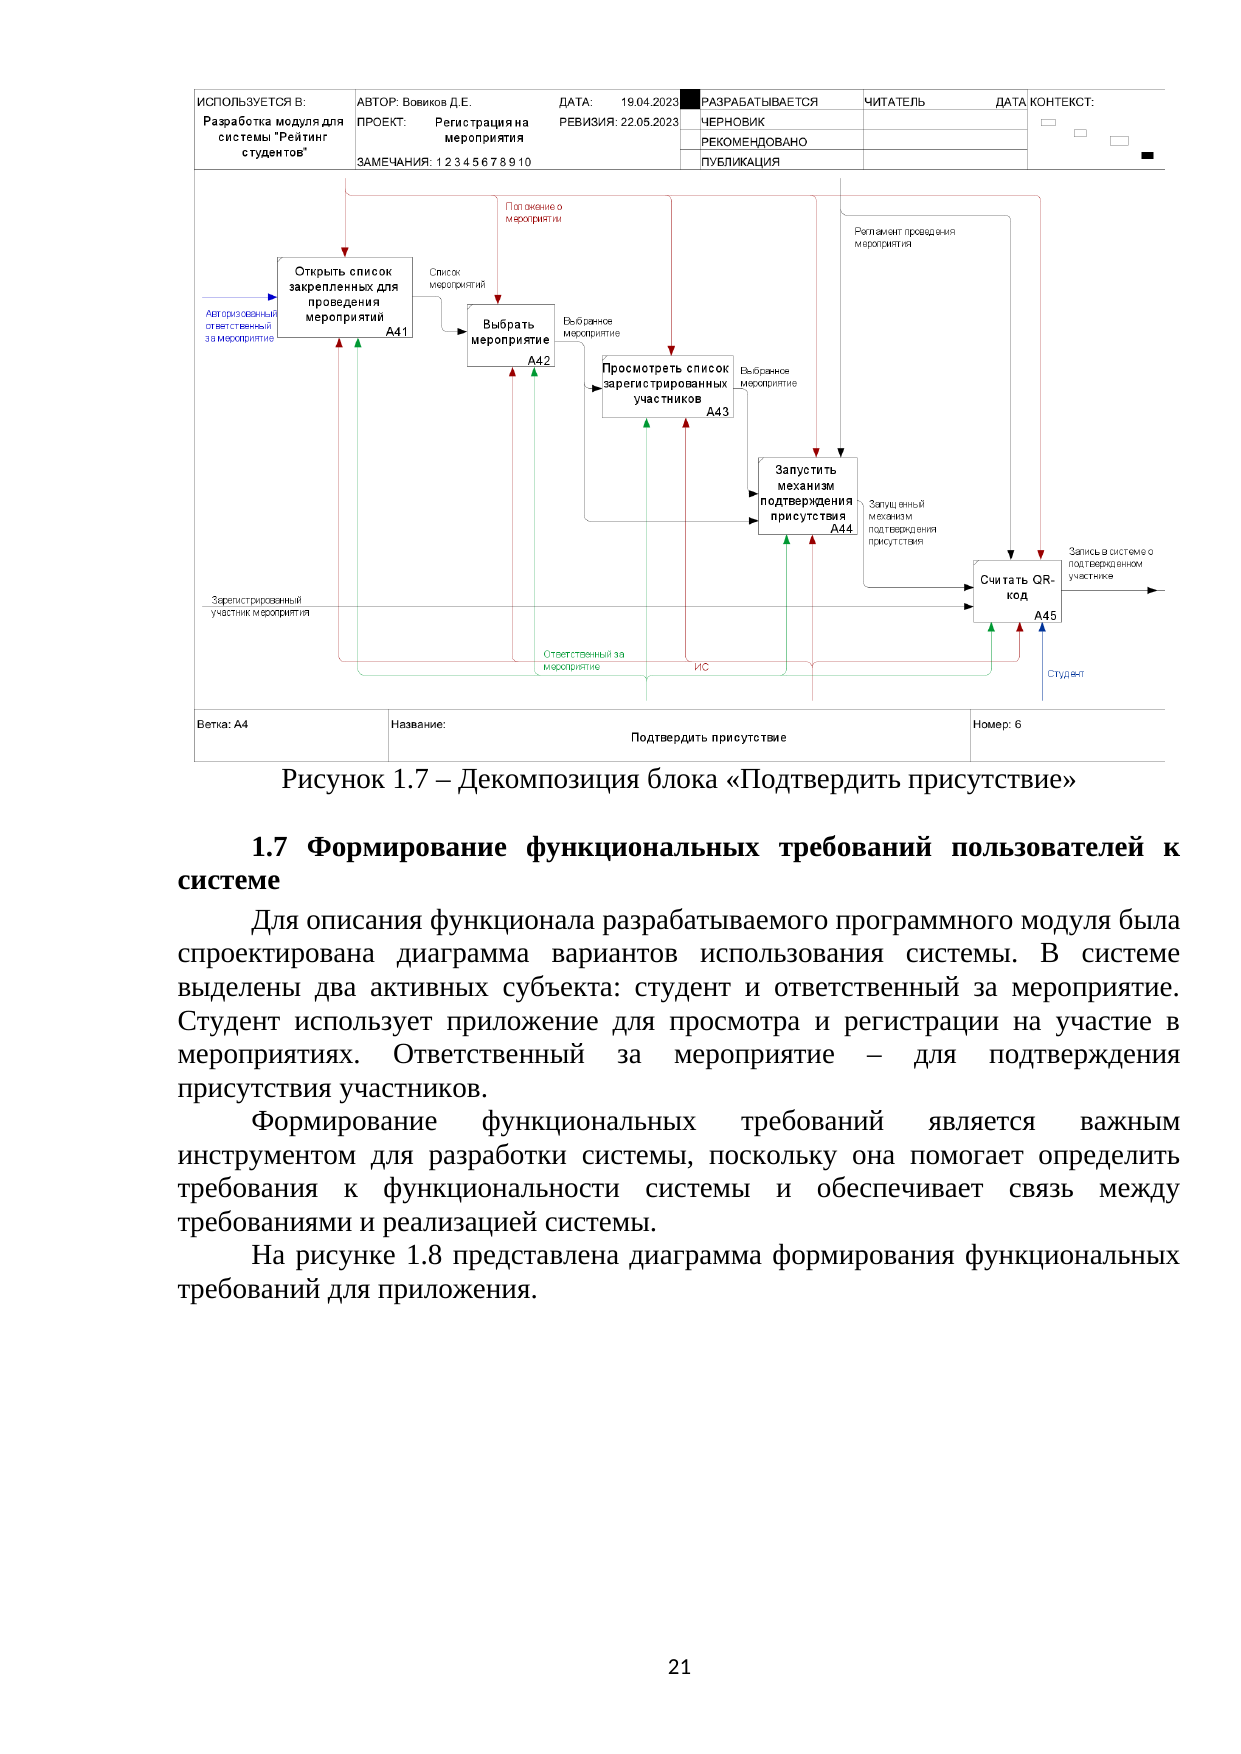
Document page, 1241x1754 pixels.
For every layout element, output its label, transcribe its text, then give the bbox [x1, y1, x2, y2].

text Для описания функционала разрабатываемого программного модуля была спроектирована диаграмма вариантов использования системы. В системе выделены два активных субъекта: студент и ответственный за мероприятие. Студент использует приложение для просмотра и регистрации на участие в мероприятиях. Ответственный за мероприятие – для подтверждения присутствия участников. [177, 902, 1181, 1103]
text Рисунок 1.7 – Декомпозиция блока «Подтвердить присутствие» [177, 762, 1181, 795]
picture [193, 88, 1165, 762]
text На рисунке 1.8 представлена диаграмма формирования функциональных требований для приложения. [177, 1237, 1181, 1304]
text Формирование функциональных требований является важным инструментом для разработки системы, поскольку она помогает определить требования к функциональности системы и обеспечивает связь между требованиями и реализацией системы. [177, 1103, 1181, 1237]
text 1.7 Формирование функциональных требований пользователей к системе [177, 829, 1181, 896]
